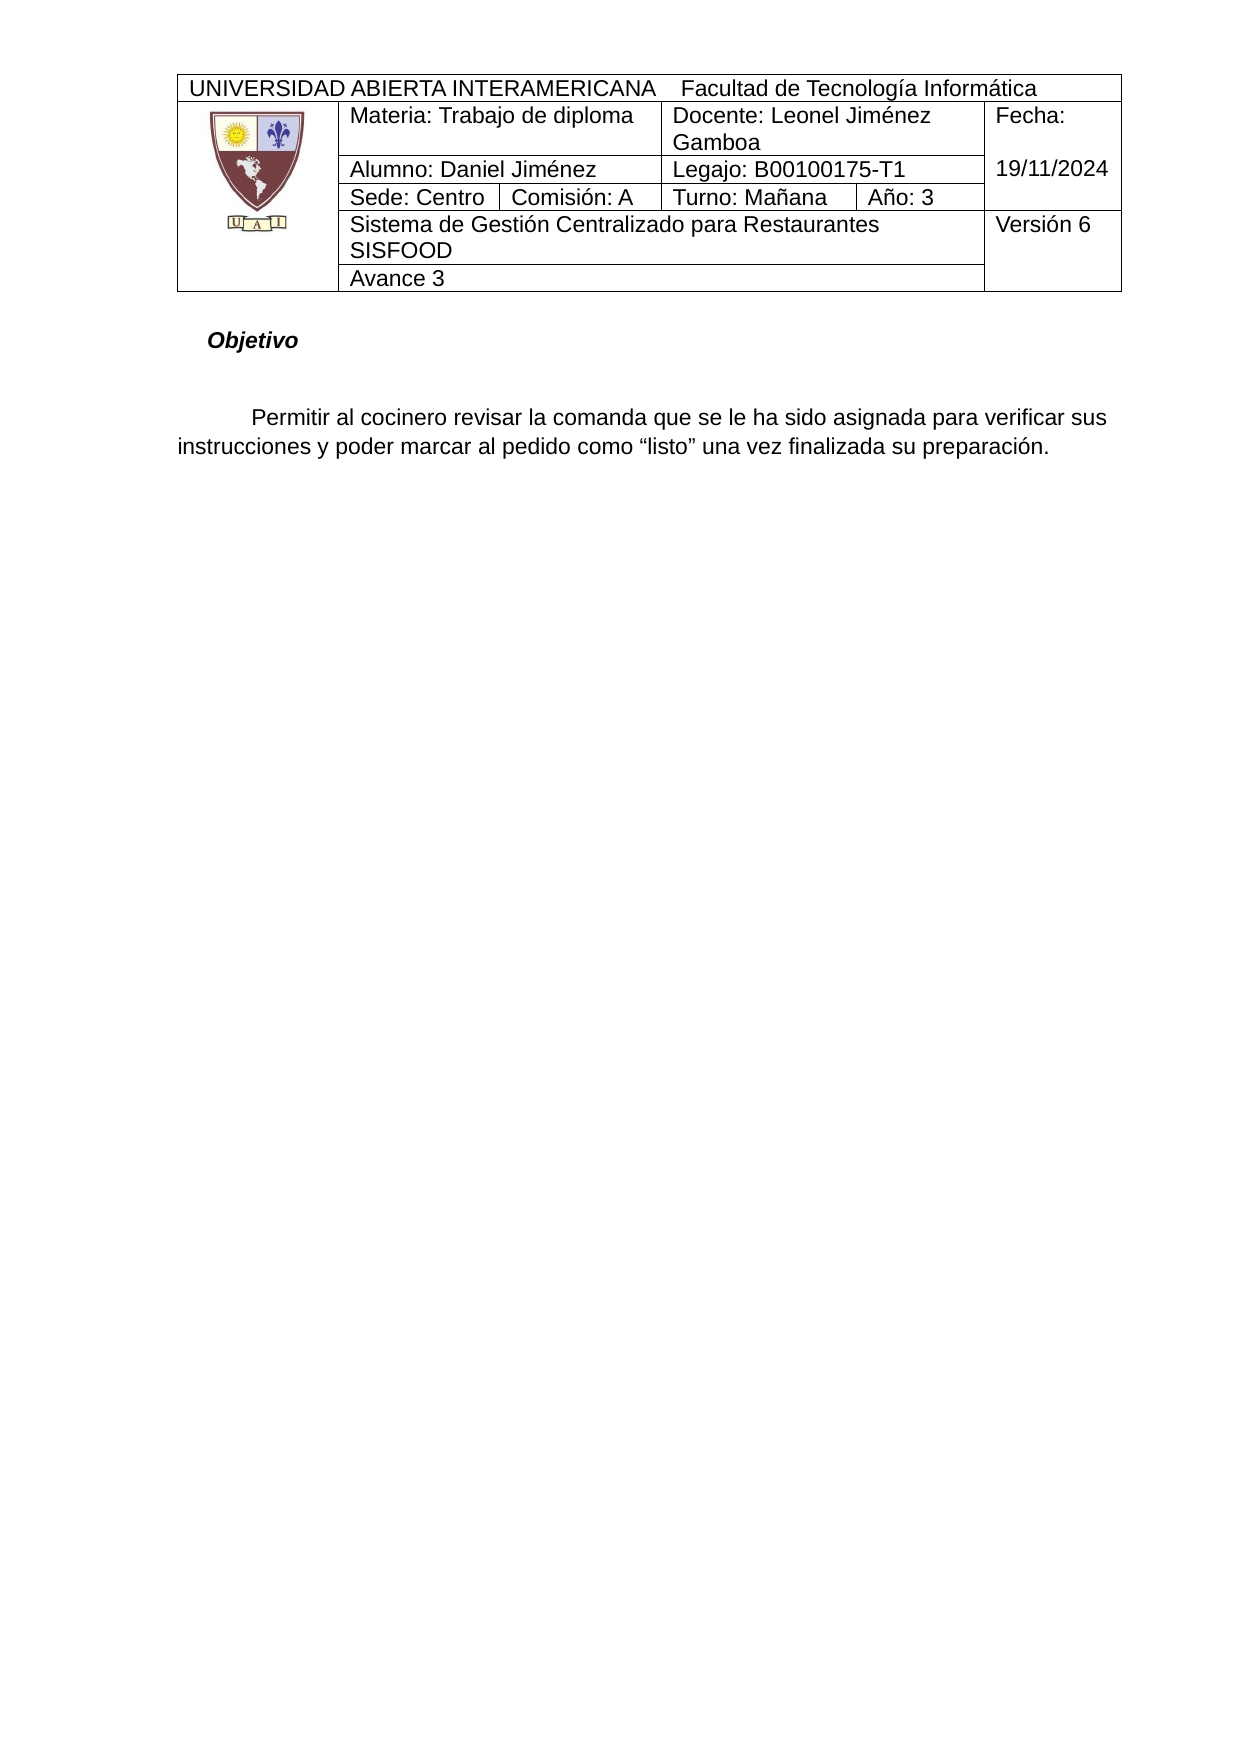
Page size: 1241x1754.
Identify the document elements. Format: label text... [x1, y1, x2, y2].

subtitle Objetivo [207, 327, 1122, 353]
text Permitir al cocinero revisar la comanda que se le ha sido asignada para verificar sus instrucciones y poder marcar al pedido como “listo” una vez finalizada su preparación. [177, 404, 1122, 459]
picture [188, 102, 327, 236]
